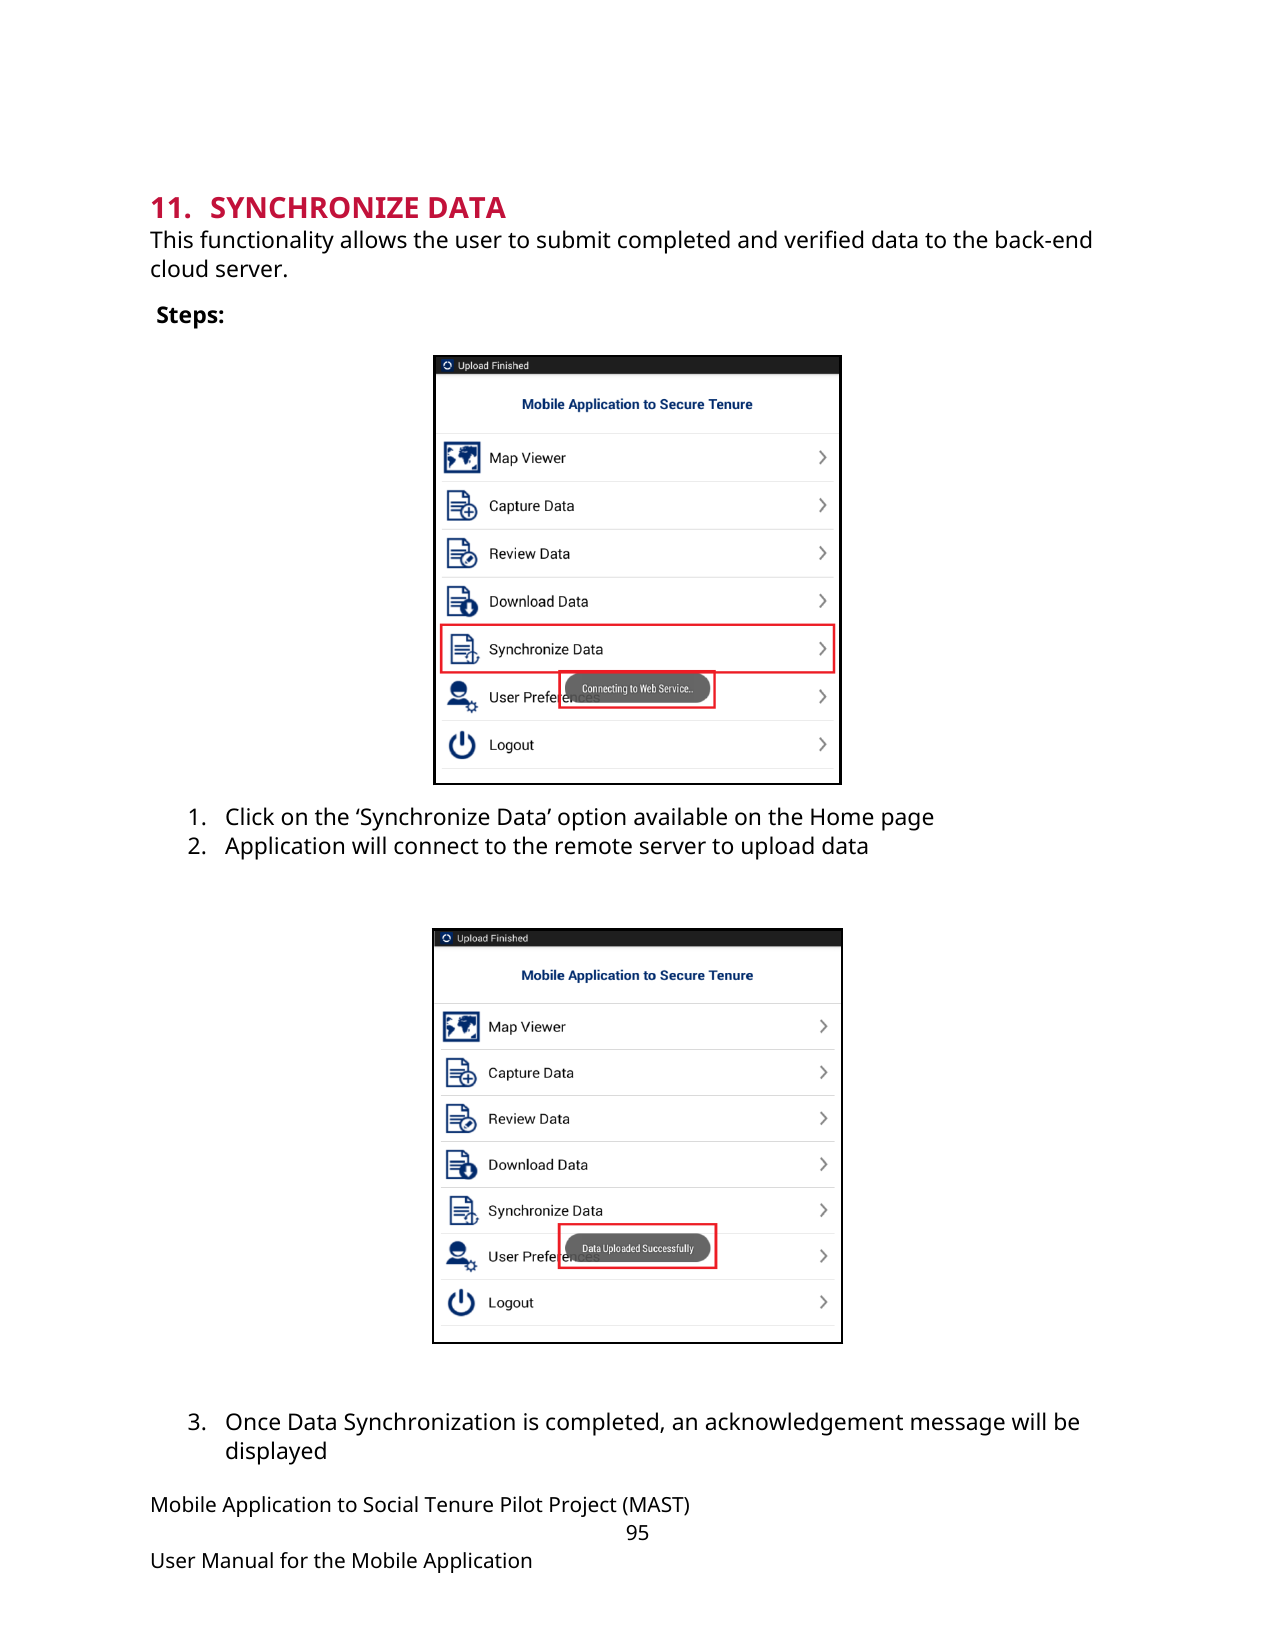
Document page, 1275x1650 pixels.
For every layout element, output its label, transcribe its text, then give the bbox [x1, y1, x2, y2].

picture [434, 931, 841, 1342]
list Once Data Synchronization is completed, an acknowledgement message will be displayed [187, 1407, 1125, 1465]
text Steps: [150, 300, 1125, 329]
text This functionality allows the user to submit completed and verified data to the back-end cloud server. [150, 225, 1125, 283]
subtitle Synchronize Data [150, 192, 1125, 225]
picture [436, 357, 839, 783]
list Application will connect to the remote server to upload data [187, 831, 1125, 860]
